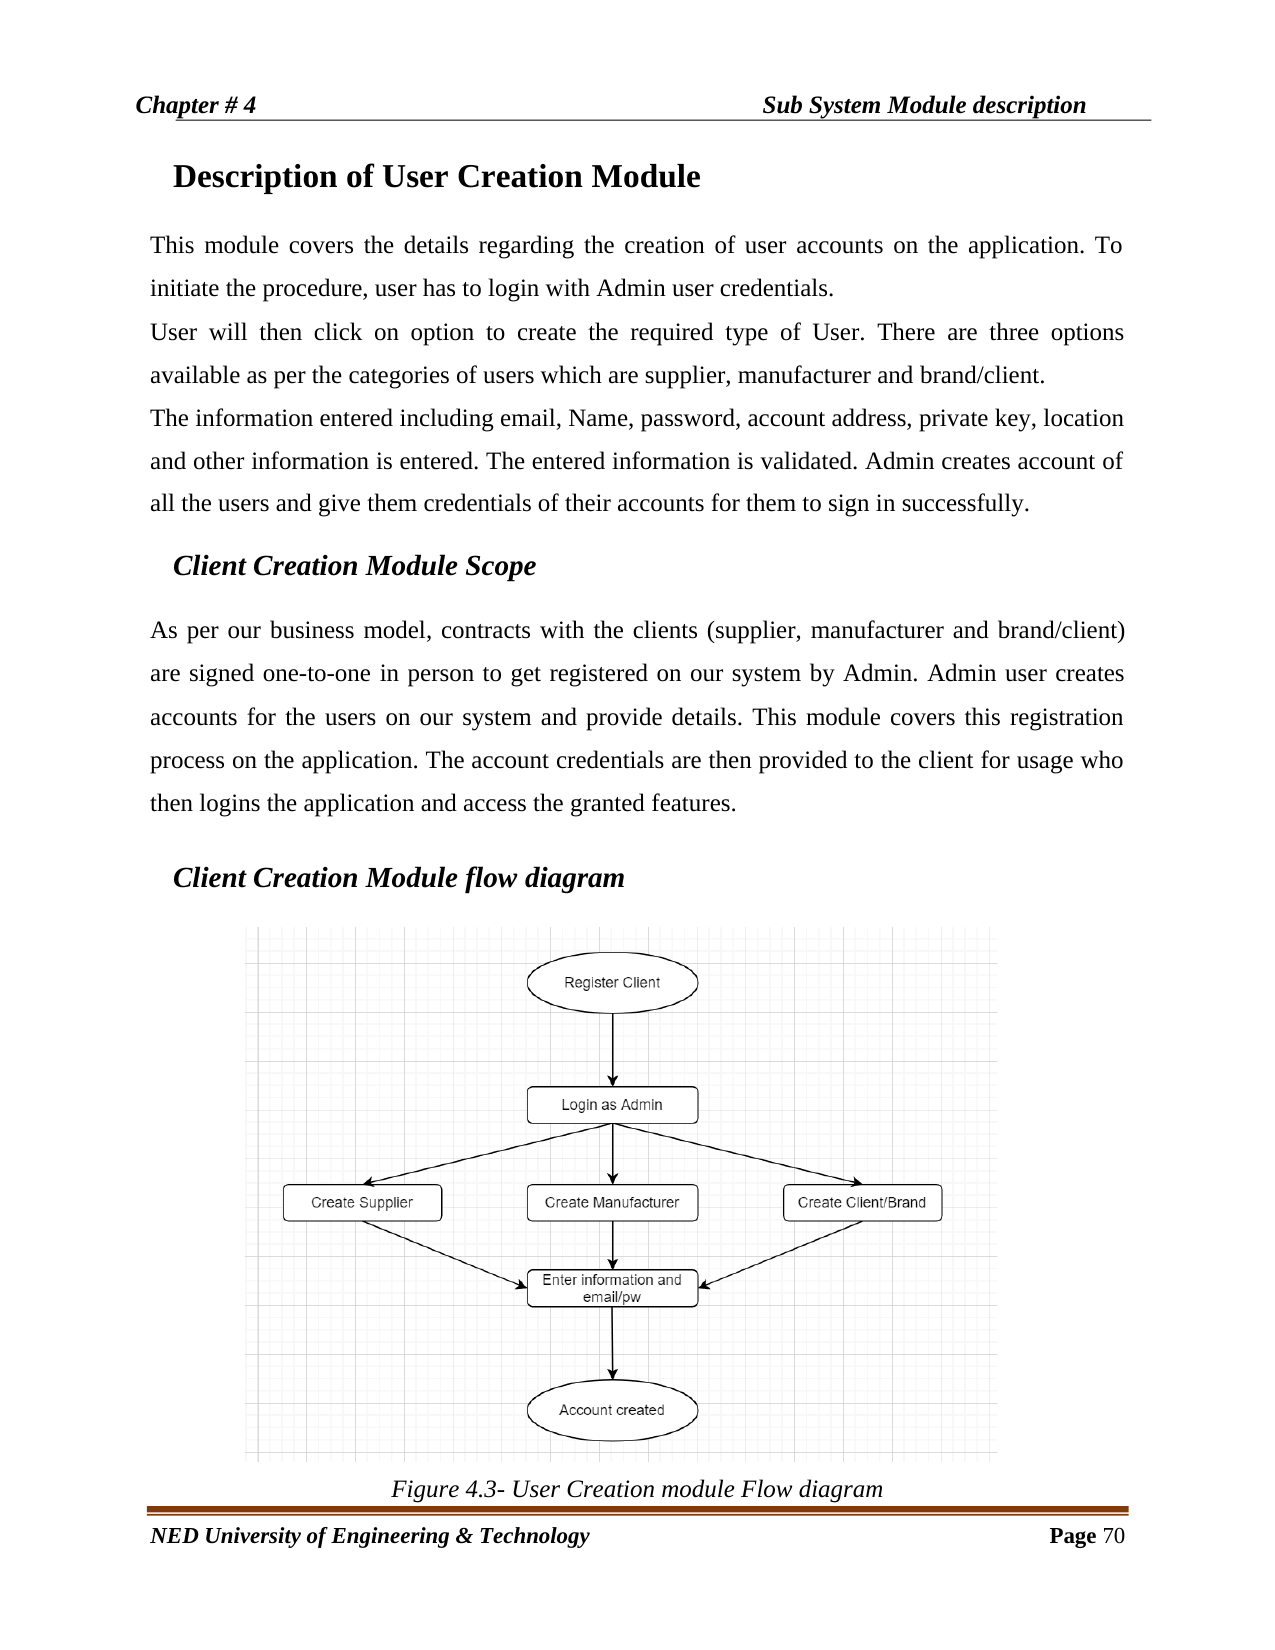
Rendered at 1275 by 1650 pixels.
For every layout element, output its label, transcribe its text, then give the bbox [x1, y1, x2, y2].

subtitle Client Creation Module flow diagram [135, 860, 1177, 893]
text The information entered including email, Name, password, account address, private key, location and other information is entered. The entered information is validated. Admin creates account of all the users and give them credentials of their accounts for them to sign in successfully. [150, 403, 1125, 517]
picture [244, 927, 998, 1462]
subtitle Description of User Creation Module [135, 156, 1177, 195]
subtitle Client Creation Module Scope [135, 548, 1177, 582]
text Figure 4.3- User Creation module Flow diagram [254, 1474, 1020, 1503]
text This module covers the details regarding the creation of user accounts on the application. To initiate the procedure, user has to login with Admin user credentials. [150, 230, 1124, 302]
text User will then click on option to create the required type of User. There are three options available as per the categories of users which are supplier, manufacturer and brand/client. [150, 317, 1125, 389]
text As per our business model, contracts with the clients (supplier, manufacturer and brand/client) are signed one-to-one in person to get registered on our system by Admin. Admin user creates accounts for the users on our system and provide details. This module covers this registration process on the application. The account credentials are then provided to the client for usage who then logins the application and access the granted features. [150, 615, 1125, 817]
